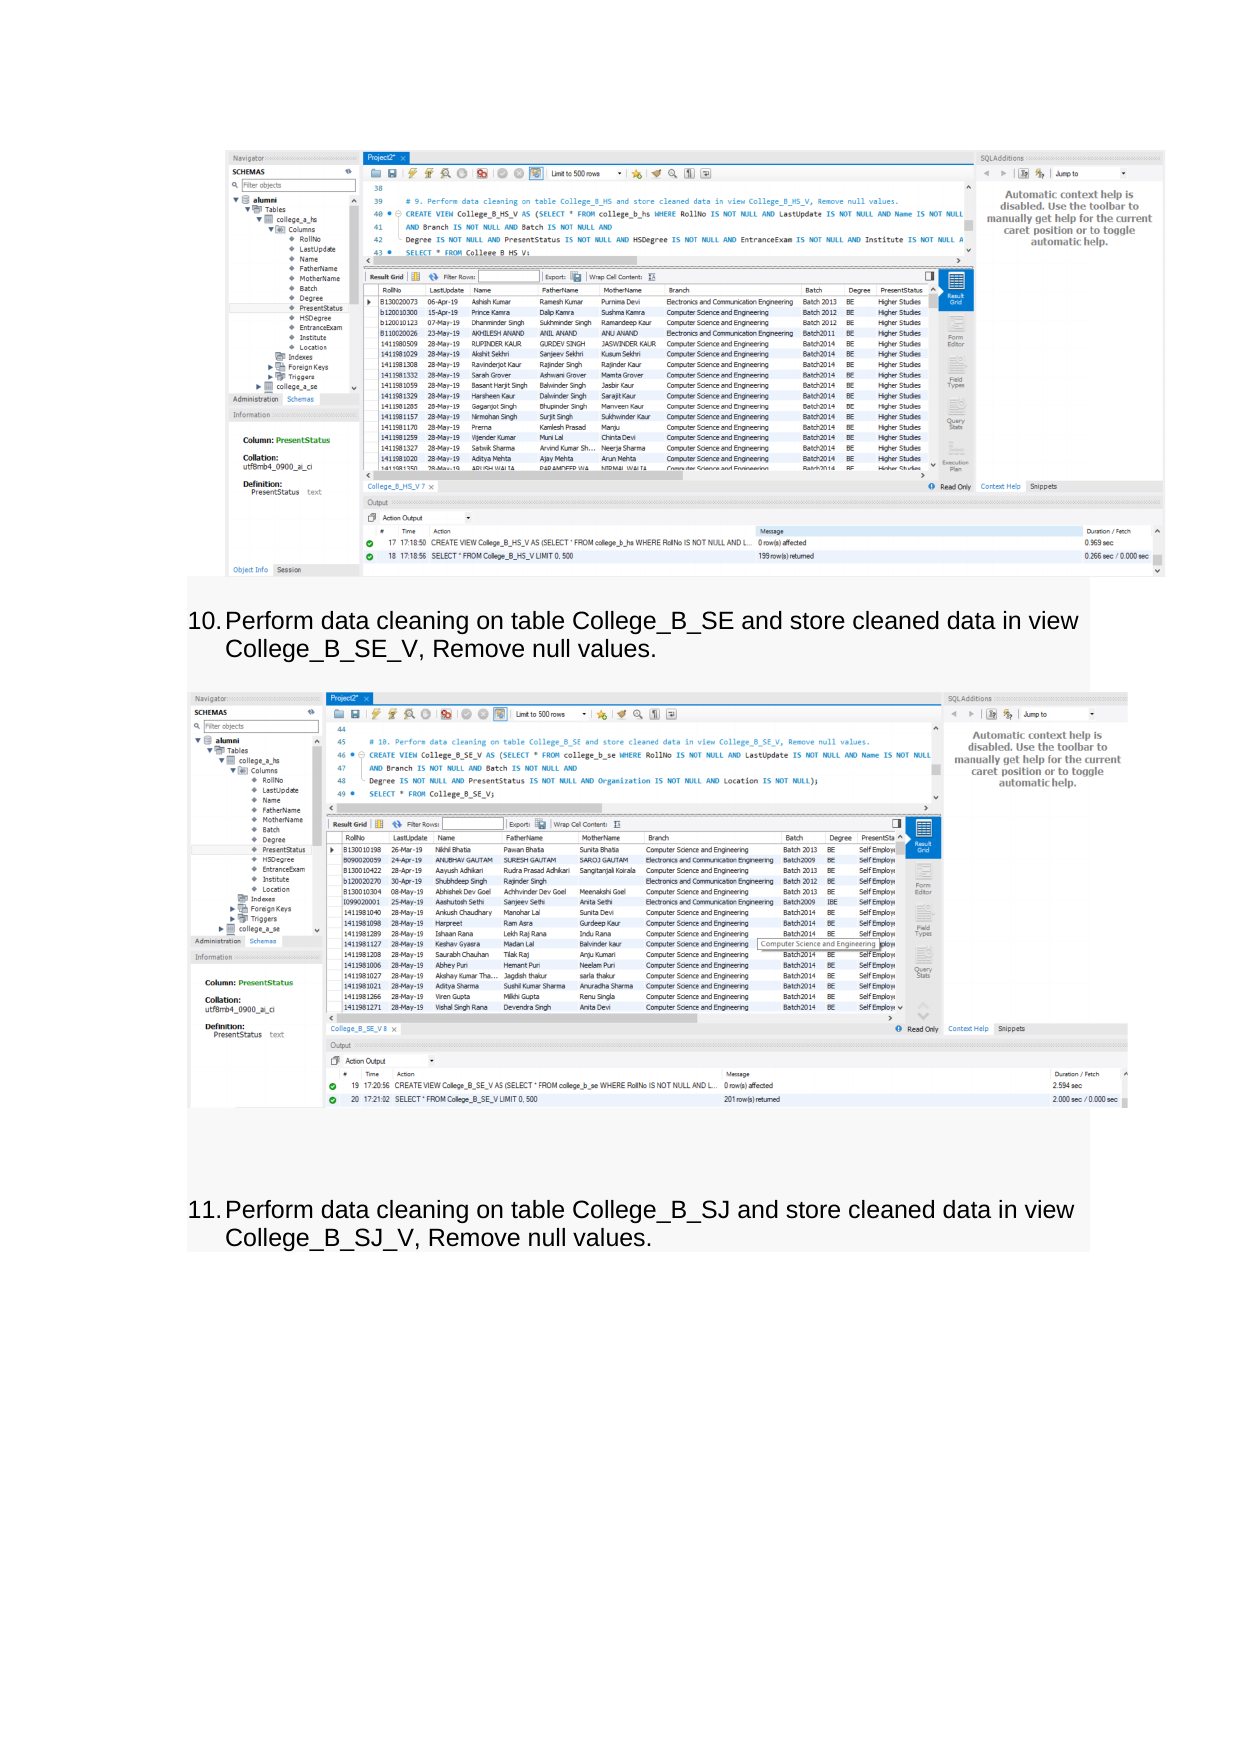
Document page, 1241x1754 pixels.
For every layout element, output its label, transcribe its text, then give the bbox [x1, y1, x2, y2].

list Perform data cleaning on table College_B_SE and store cleaned data in view College_B_SE_V, Remove null values. [187, 606, 1090, 663]
list Perform data cleaning on table College_B_SJ and store cleaned data in view College_B_SJ_V, Remove null values. [187, 1195, 1090, 1252]
picture [187, 692, 1128, 1108]
picture [225, 150, 1166, 577]
